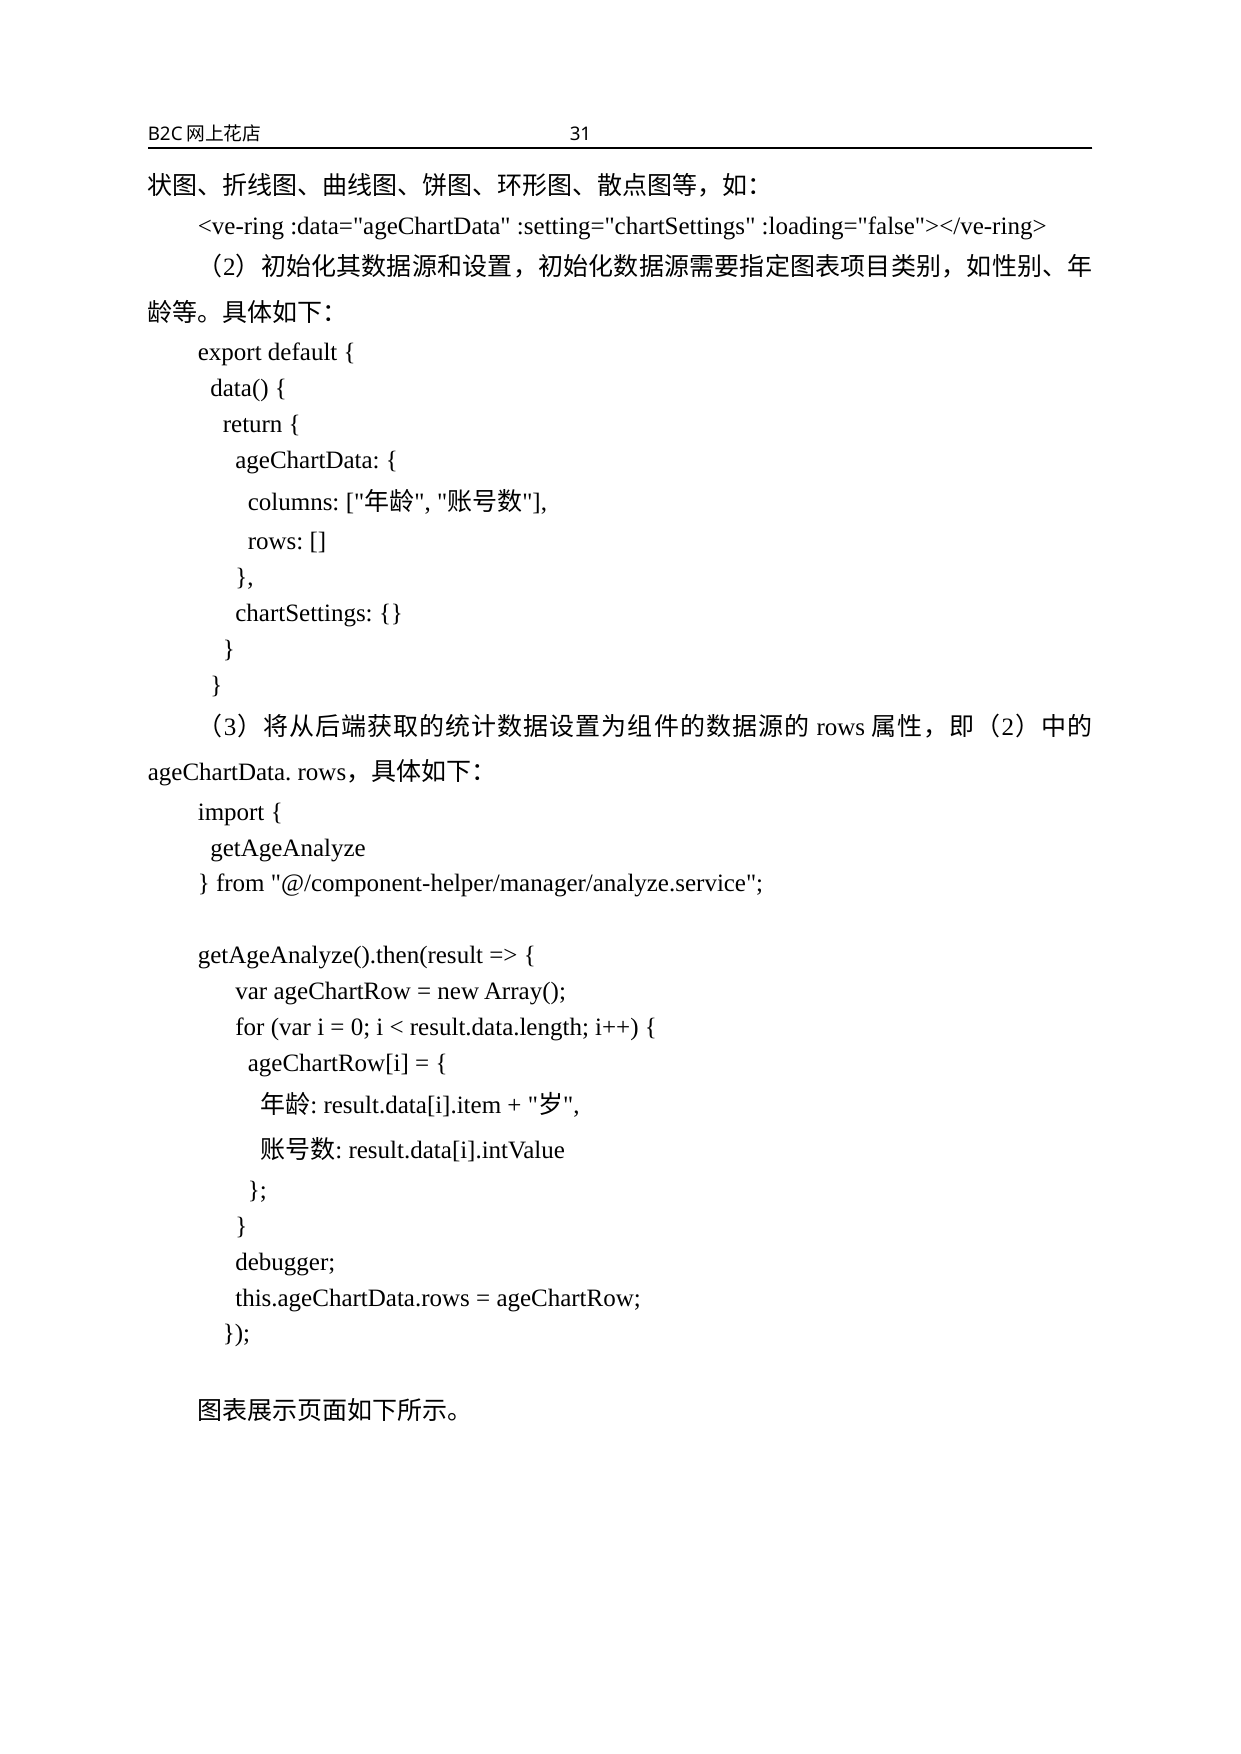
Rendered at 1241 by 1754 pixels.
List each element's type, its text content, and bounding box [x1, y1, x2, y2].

text 年龄: result.data[i].item + "岁", [148, 1084, 1092, 1120]
text 图表展示页面如下所示。 [148, 1390, 1092, 1427]
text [148, 165, 1092, 202]
text this.ageChartData.rows = ageChartRow; [148, 1283, 1092, 1311]
text debugger; [148, 1247, 1092, 1275]
text }, [148, 562, 1092, 591]
text var ageChartRow = new Array(); [148, 976, 1092, 1005]
text data() { [148, 373, 1092, 402]
text ageChartRow[i] = { [148, 1048, 1092, 1077]
text for (var i = 0; i < result.data.length; i++) { [148, 1012, 1092, 1041]
text 账号数: result.data[i].intValue [148, 1129, 1092, 1166]
text return { [148, 409, 1092, 438]
text } [148, 1211, 1092, 1239]
text （3）将从后端获取的统计数据设置为组件的数据源的rows属性，即（2）中的ageChartData. rows，具体如下： [148, 706, 1092, 788]
text （2）初始化其数据源和设置，初始化数据源需要指定图表项目类别，如性别、年龄等。具体如下： [148, 247, 1092, 328]
text rows: [] [148, 526, 1092, 555]
text } [148, 670, 1092, 699]
text columns: ["年龄", "账号数"], [148, 481, 1092, 517]
text } from "@/component-helper/manager/analyze.service"; [148, 868, 1092, 897]
text export default { [148, 337, 1092, 366]
text }; [148, 1175, 1092, 1203]
text getAgeAnalyze [148, 833, 1092, 861]
text ageChartData: { [148, 445, 1092, 474]
text }); [148, 1318, 1092, 1347]
text <ve-ring :data="ageChartData" :setting="chartSettings" :loading="false"></ve-ring> [148, 211, 1092, 239]
text } [148, 634, 1092, 663]
text chartSettings: {} [148, 598, 1092, 627]
text import { [148, 797, 1092, 825]
text getAgeAnalyze().then(result => { [148, 940, 1092, 969]
